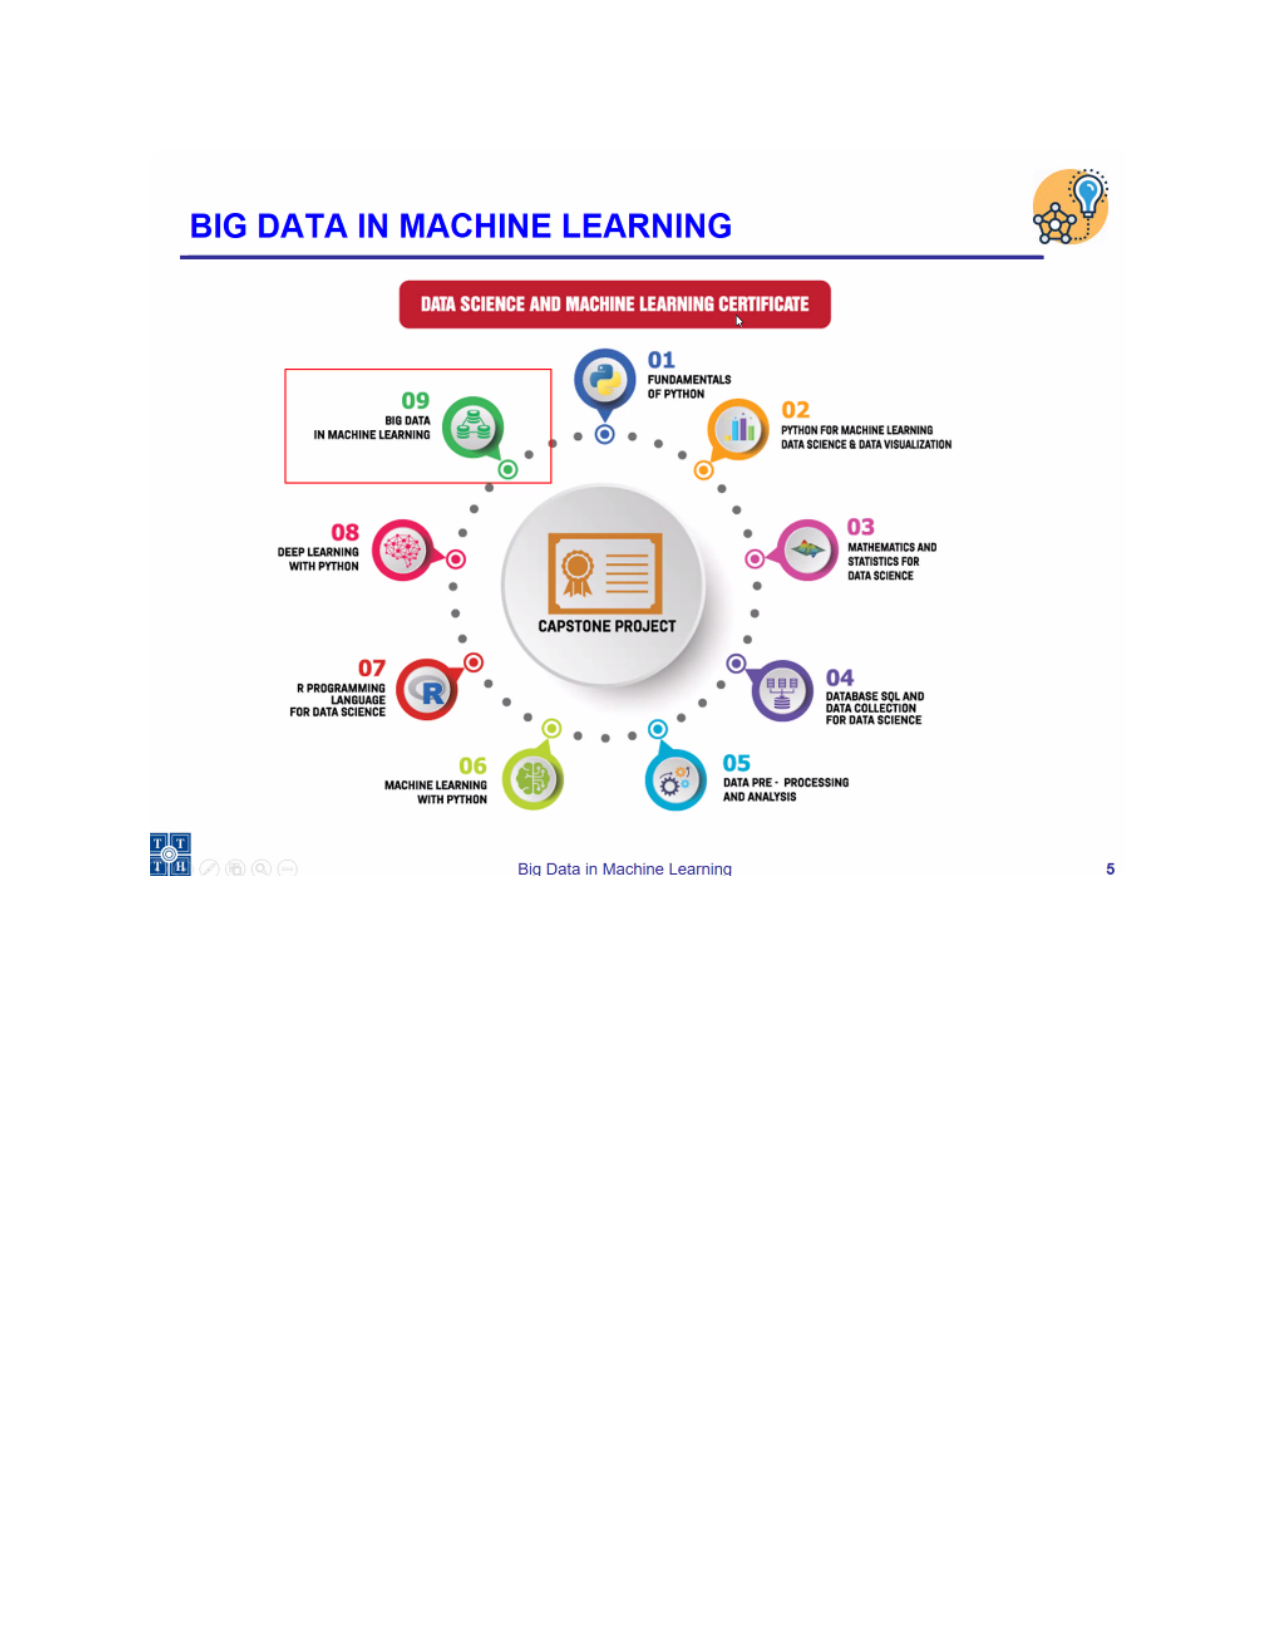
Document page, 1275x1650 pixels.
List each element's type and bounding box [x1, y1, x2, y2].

picture [150, 150, 1125, 876]
